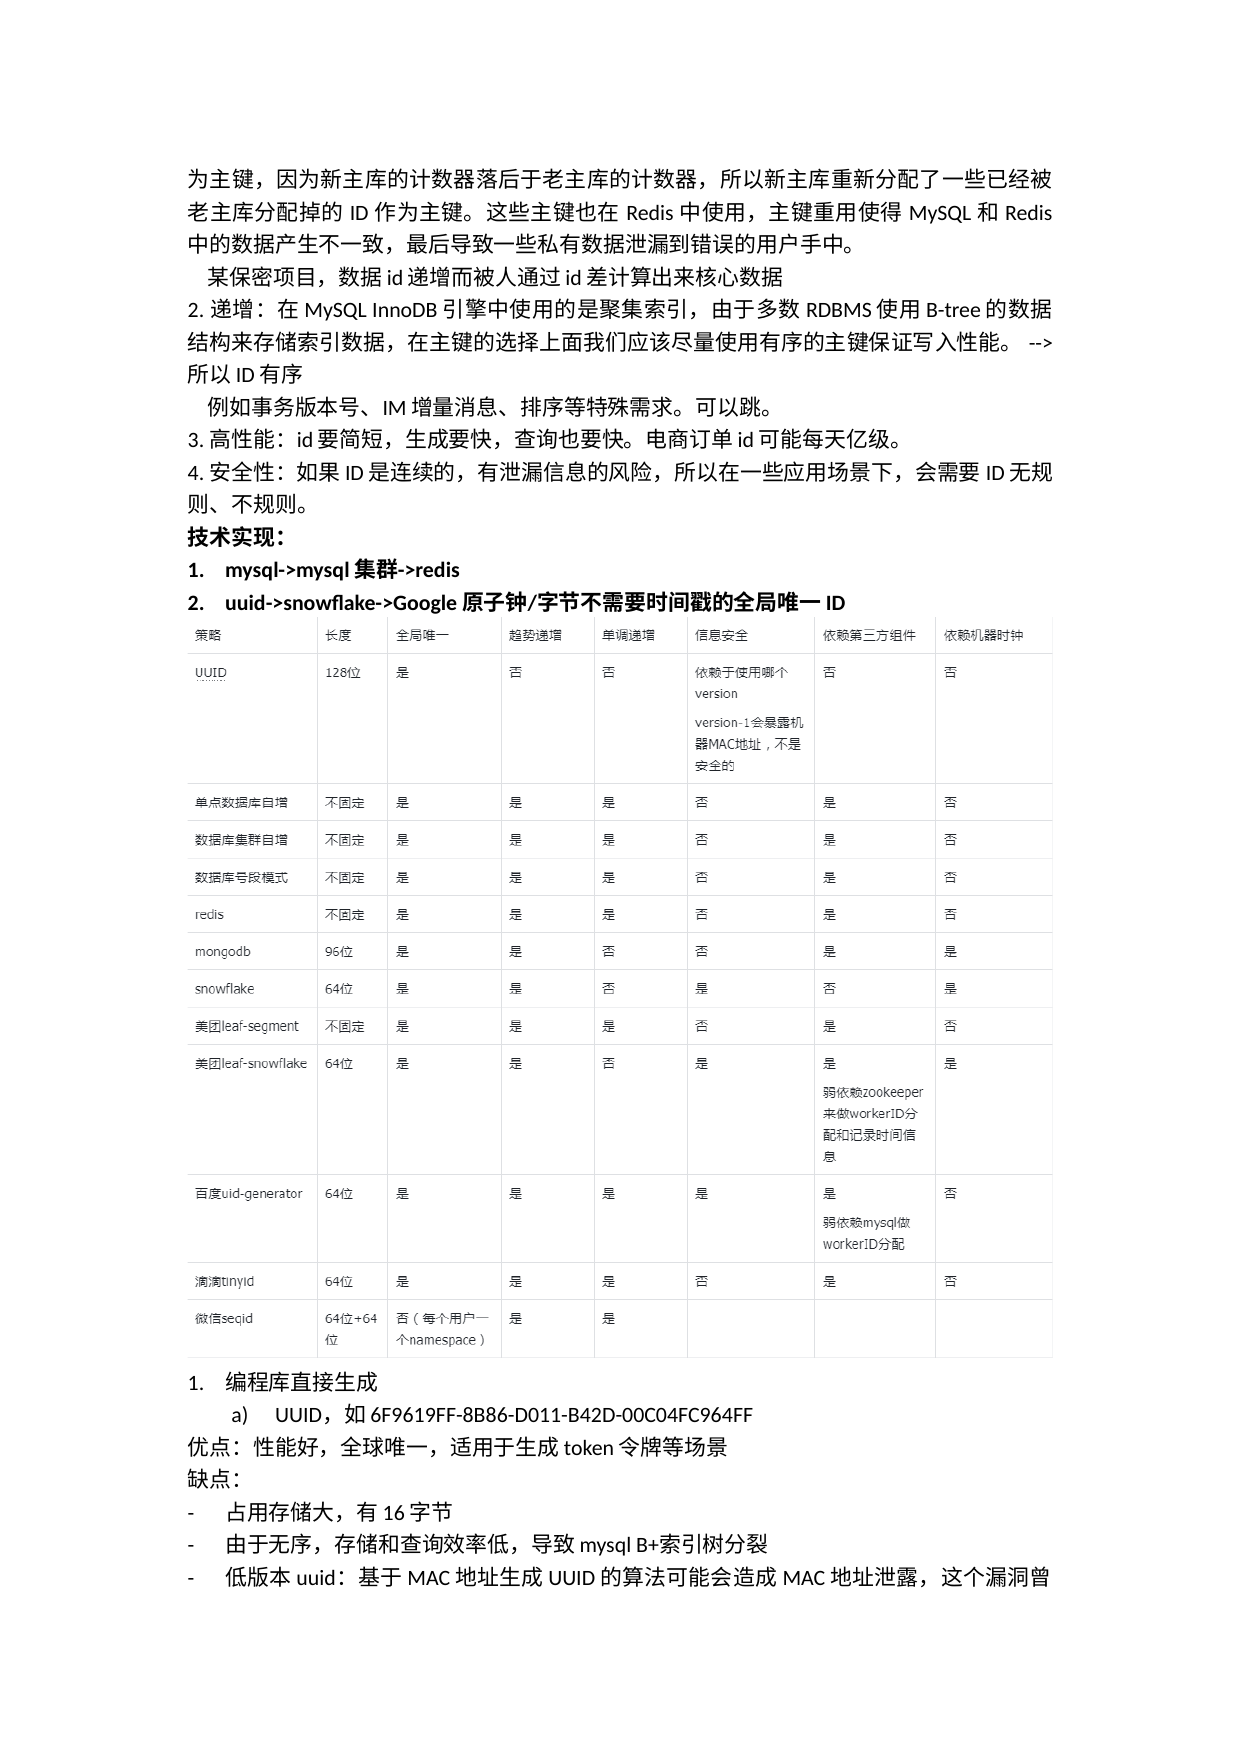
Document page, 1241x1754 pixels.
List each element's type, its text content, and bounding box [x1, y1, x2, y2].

text 技术实现： [187, 519, 1053, 552]
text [187, 162, 1053, 259]
list UUID，如6F9619FF-8B86-D011-B42D-00C04FC964FF [231, 1397, 1053, 1429]
list 编程库直接生成 [187, 1364, 1053, 1397]
text 例如事务版本号、IM增量消息、排序等特殊需求。可以跳。 [187, 389, 1053, 422]
text 3. 高性能：id要简短，生成要快，查询也要快。电商订单id可能每天亿级。 [187, 422, 1053, 454]
list 占用存储大，有16字节 [187, 1494, 1053, 1527]
text 某保密项目，数据id递增而被人通过id差计算出来核心数据 [187, 259, 1053, 292]
text 4. 安全性：如果ID是连续的，有泄漏信息的风险，所以在一些应用场景下，会需要ID无规则、不规则。 [187, 454, 1053, 519]
text 缺点： [187, 1462, 1053, 1494]
list mysql->mysql集群->redis [187, 552, 1053, 584]
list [187, 1559, 1053, 1592]
list 由于无序，存储和查询效率低，导致mysql B+索引树分裂 [187, 1527, 1053, 1559]
text 优点：性能好，全球唯一，适用于生成token令牌等场景 [187, 1429, 1053, 1462]
list uuid->snowflake->Google原子钟/字节不需要时间戳的全局唯一ID [187, 584, 1053, 617]
text 2. 递增：在MySQL InnoDB引擎中使用的是聚集索引，由于多数RDBMS使用B-tree的数据结构来存储索引数据，在主键的选择上面我们应该尽量使用有序的主键保证写入性能。 --> 所以ID有序 [187, 292, 1053, 389]
